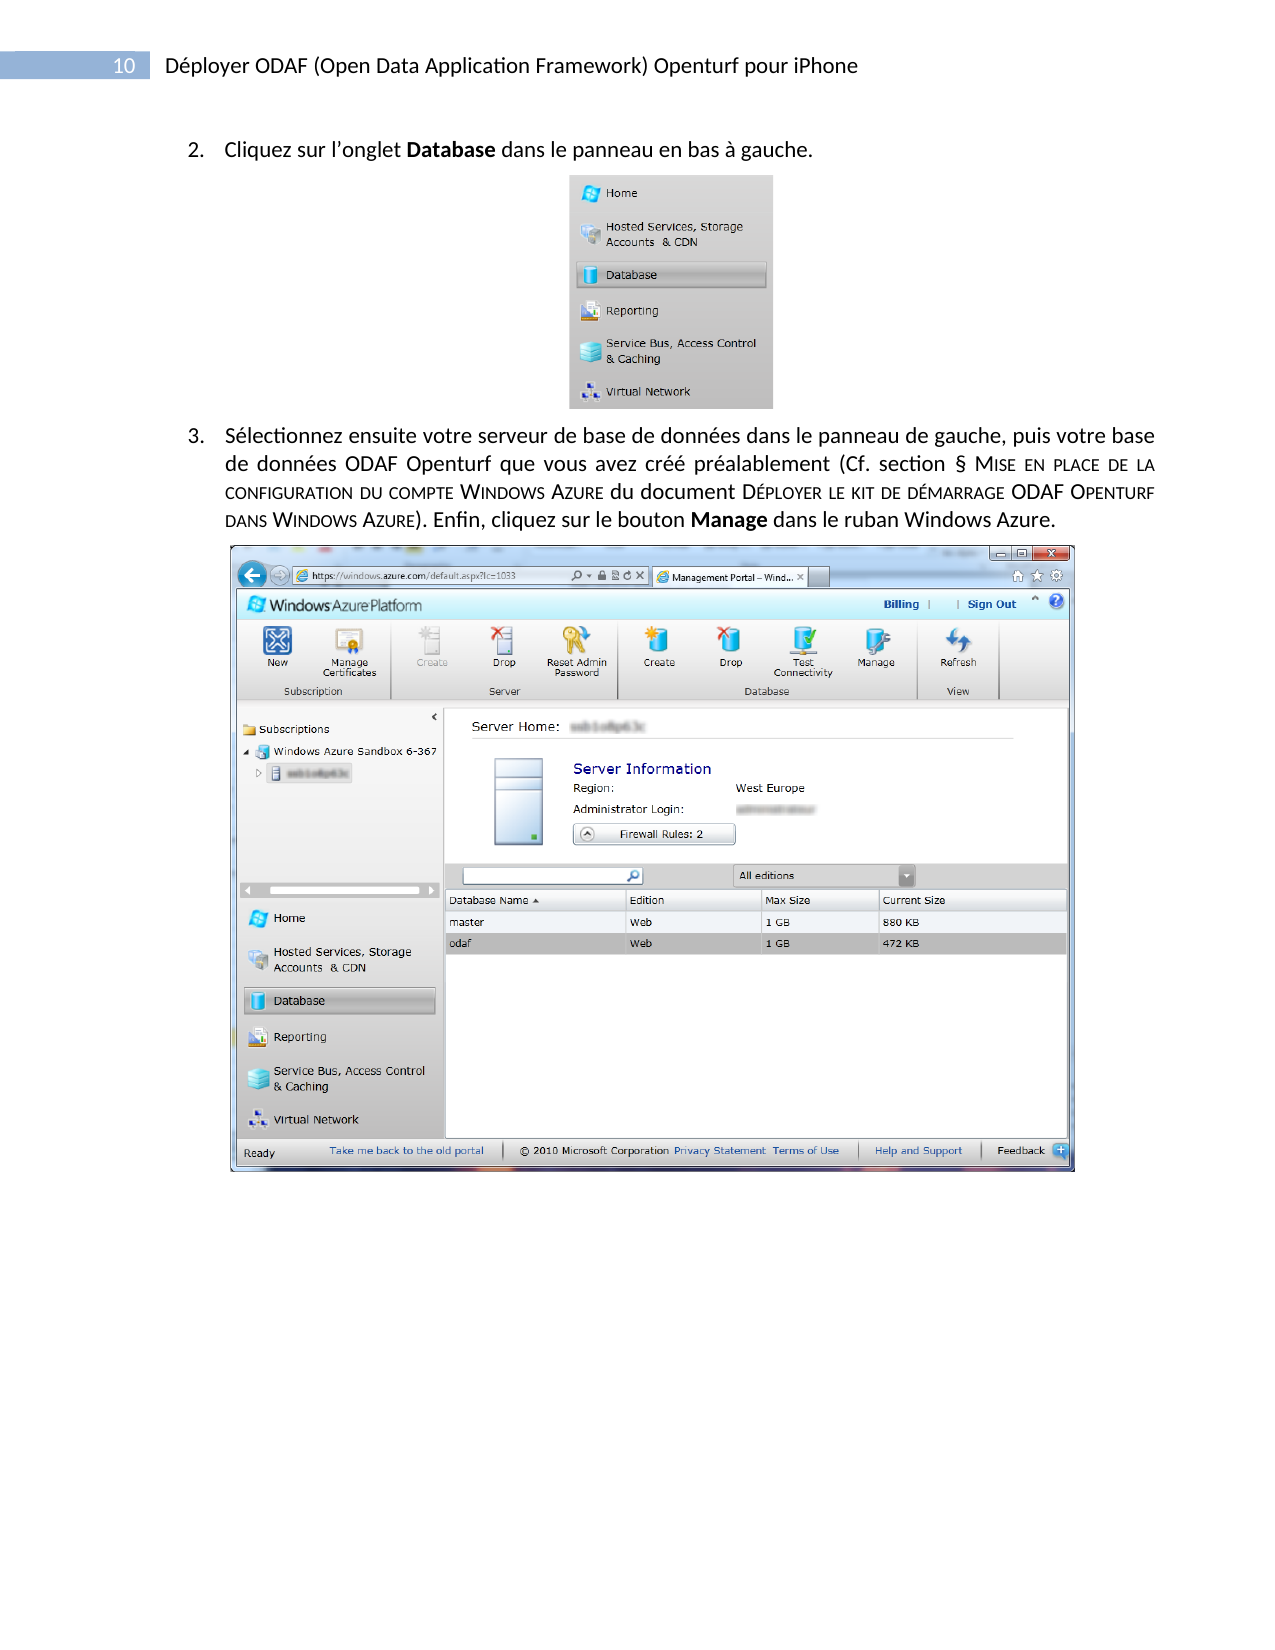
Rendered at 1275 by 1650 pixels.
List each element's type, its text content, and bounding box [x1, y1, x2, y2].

list Cliquez sur l’onglet Database dans le panneau en bas à gauche. [187, 135, 1155, 163]
list Sélectionnez ensuite votre serveur de base de données dans le panneau de gauche, puis votre base de données ODAF Openturf que vous avez créé préalablement (Cf. section § Mise en place de la configuration du compte Windows Azure du document Déployer le kit de démarrage ODAF Openturf dans Windows Azure). Enfin, cliquez sur le bouton Manage dans le ruban Windows Azure. [187, 421, 1155, 533]
picture [230, 545, 1075, 1172]
picture [569, 175, 774, 409]
